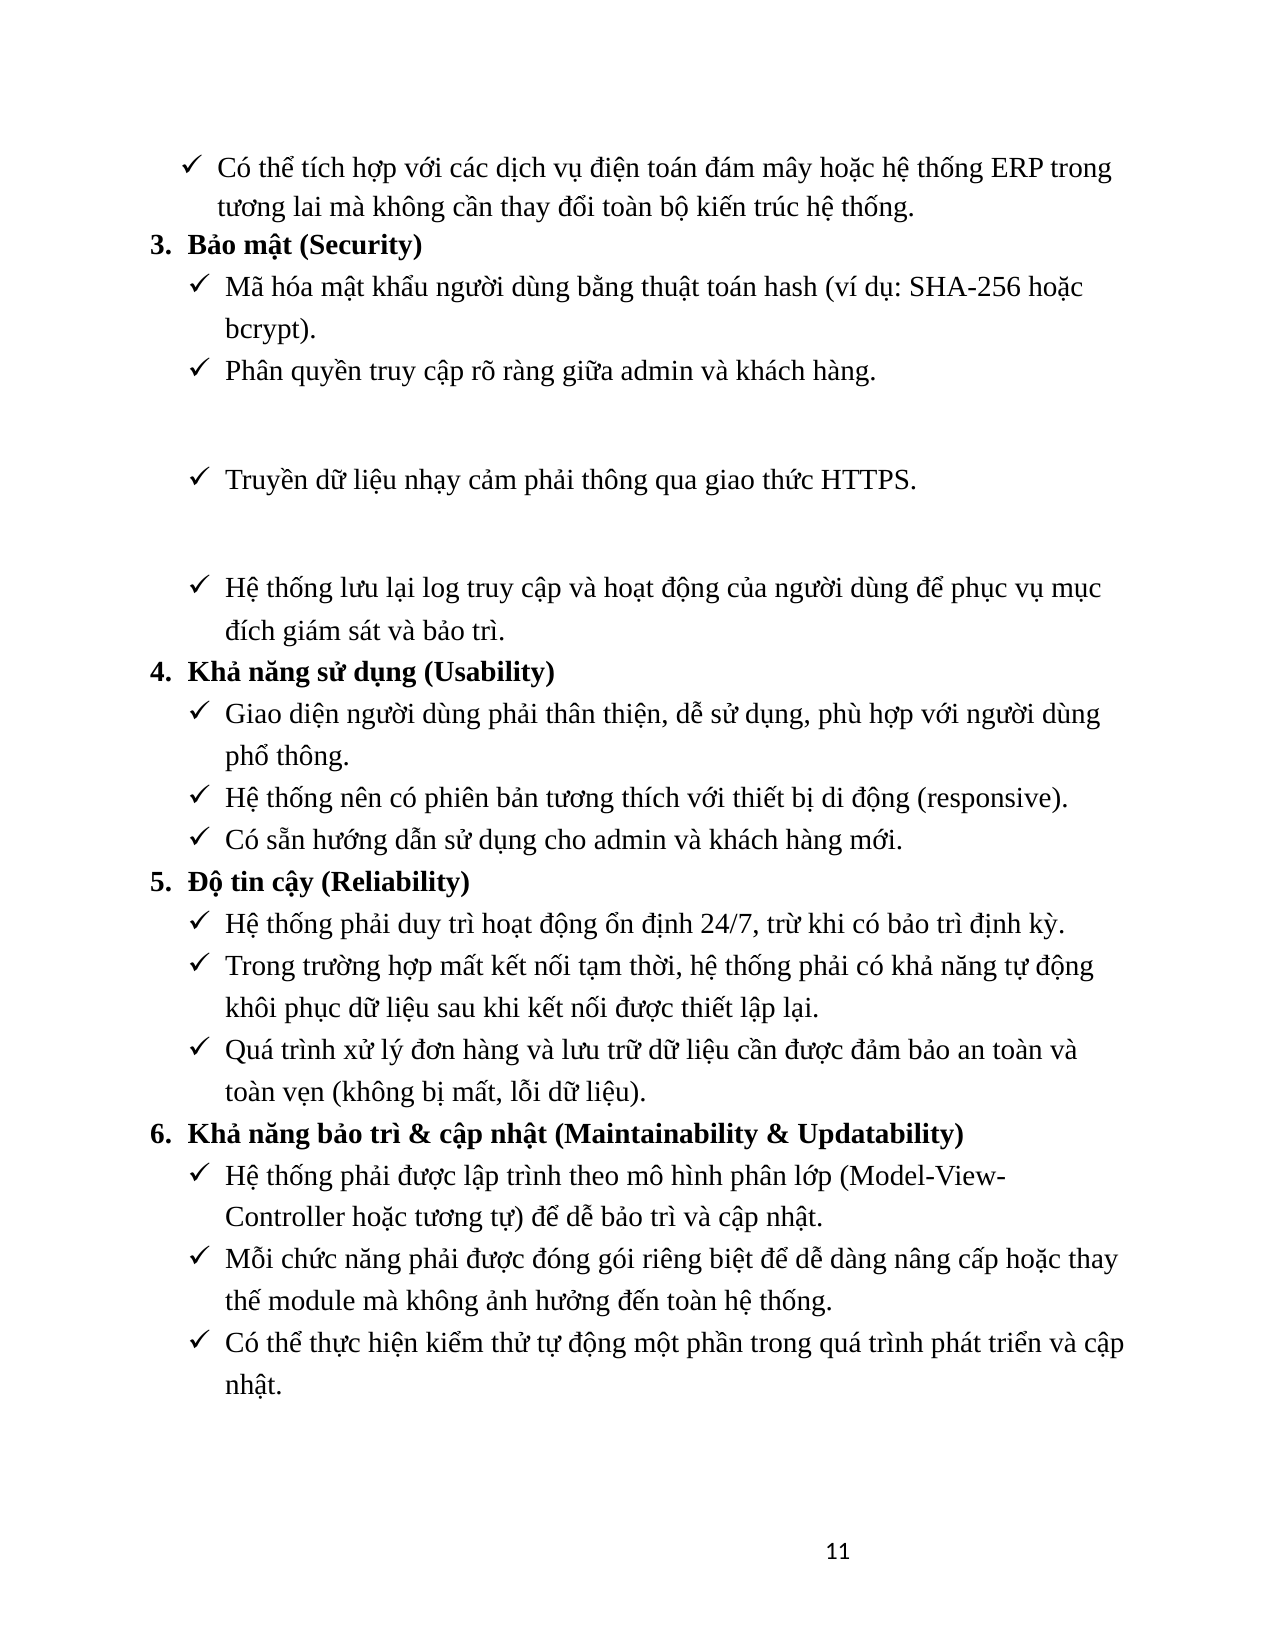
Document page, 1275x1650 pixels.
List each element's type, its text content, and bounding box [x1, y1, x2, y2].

list Phân quyền truy cập rõ ràng giữa admin và khách hàng. [187, 353, 1125, 387]
list Độ tin cậy (Reliability) [150, 864, 1125, 898]
list Hệ thống phải duy trì hoạt động ổn định 24/7, trừ khi có bảo trì định kỳ. [187, 906, 1125, 940]
list Hệ thống phải được lập trình theo mô hình phân lớp (Model-View-Controller hoặc tương tự) để dễ bảo trì và cập nhật. [187, 1158, 1125, 1233]
list Mã hóa mật khẩu người dùng bằng thuật toán hash (ví dụ: SHA-256 hoặc bcrypt). [187, 269, 1125, 344]
list Quá trình xử lý đơn hàng và lưu trữ dữ liệu cần được đảm bảo an toàn và toàn vẹn (không bị mất, lỗi dữ liệu). [187, 1032, 1125, 1107]
list Trong trường hợp mất kết nối tạm thời, hệ thống phải có khả năng tự động khôi phục dữ liệu sau khi kết nối được thiết lập lại. [187, 948, 1125, 1023]
list Truyền dữ liệu nhạy cảm phải thông qua giao thức HTTPS. [187, 462, 1125, 495]
list Có thể thực hiện kiểm thử tự động một phần trong quá trình phát triển và cập nhật. [187, 1325, 1125, 1401]
list Bảo mật (Security) [150, 227, 1125, 261]
list Hệ thống lưu lại log truy cập và hoạt động của người dùng để phục vụ mục đích giám sát và bảo trì. [187, 571, 1125, 646]
list Có thể tích hợp với các dịch vụ điện toán đám mây hoặc hệ thống ERP trong tương lai mà không cần thay đổi toàn bộ kiến trúc hệ thống. [179, 150, 1125, 222]
list Khả năng bảo trì & cập nhật (Maintainability & Updatability) [150, 1116, 1125, 1149]
list Khả năng sử dụng (Usability) [150, 654, 1125, 688]
list Giao diện người dùng phải thân thiện, dễ sử dụng, phù hợp với người dùng phổ thông. [187, 696, 1125, 772]
list Hệ thống nên có phiên bản tương thích với thiết bị di động (responsive). [187, 780, 1125, 814]
list Mỗi chức năng phải được đóng gói riêng biệt để dễ dàng nâng cấp hoặc thay thế module mà không ảnh hưởng đến toàn hệ thống. [187, 1241, 1125, 1317]
list Có sẵn hướng dẫn sử dụng cho admin và khách hàng mới. [187, 822, 1125, 856]
